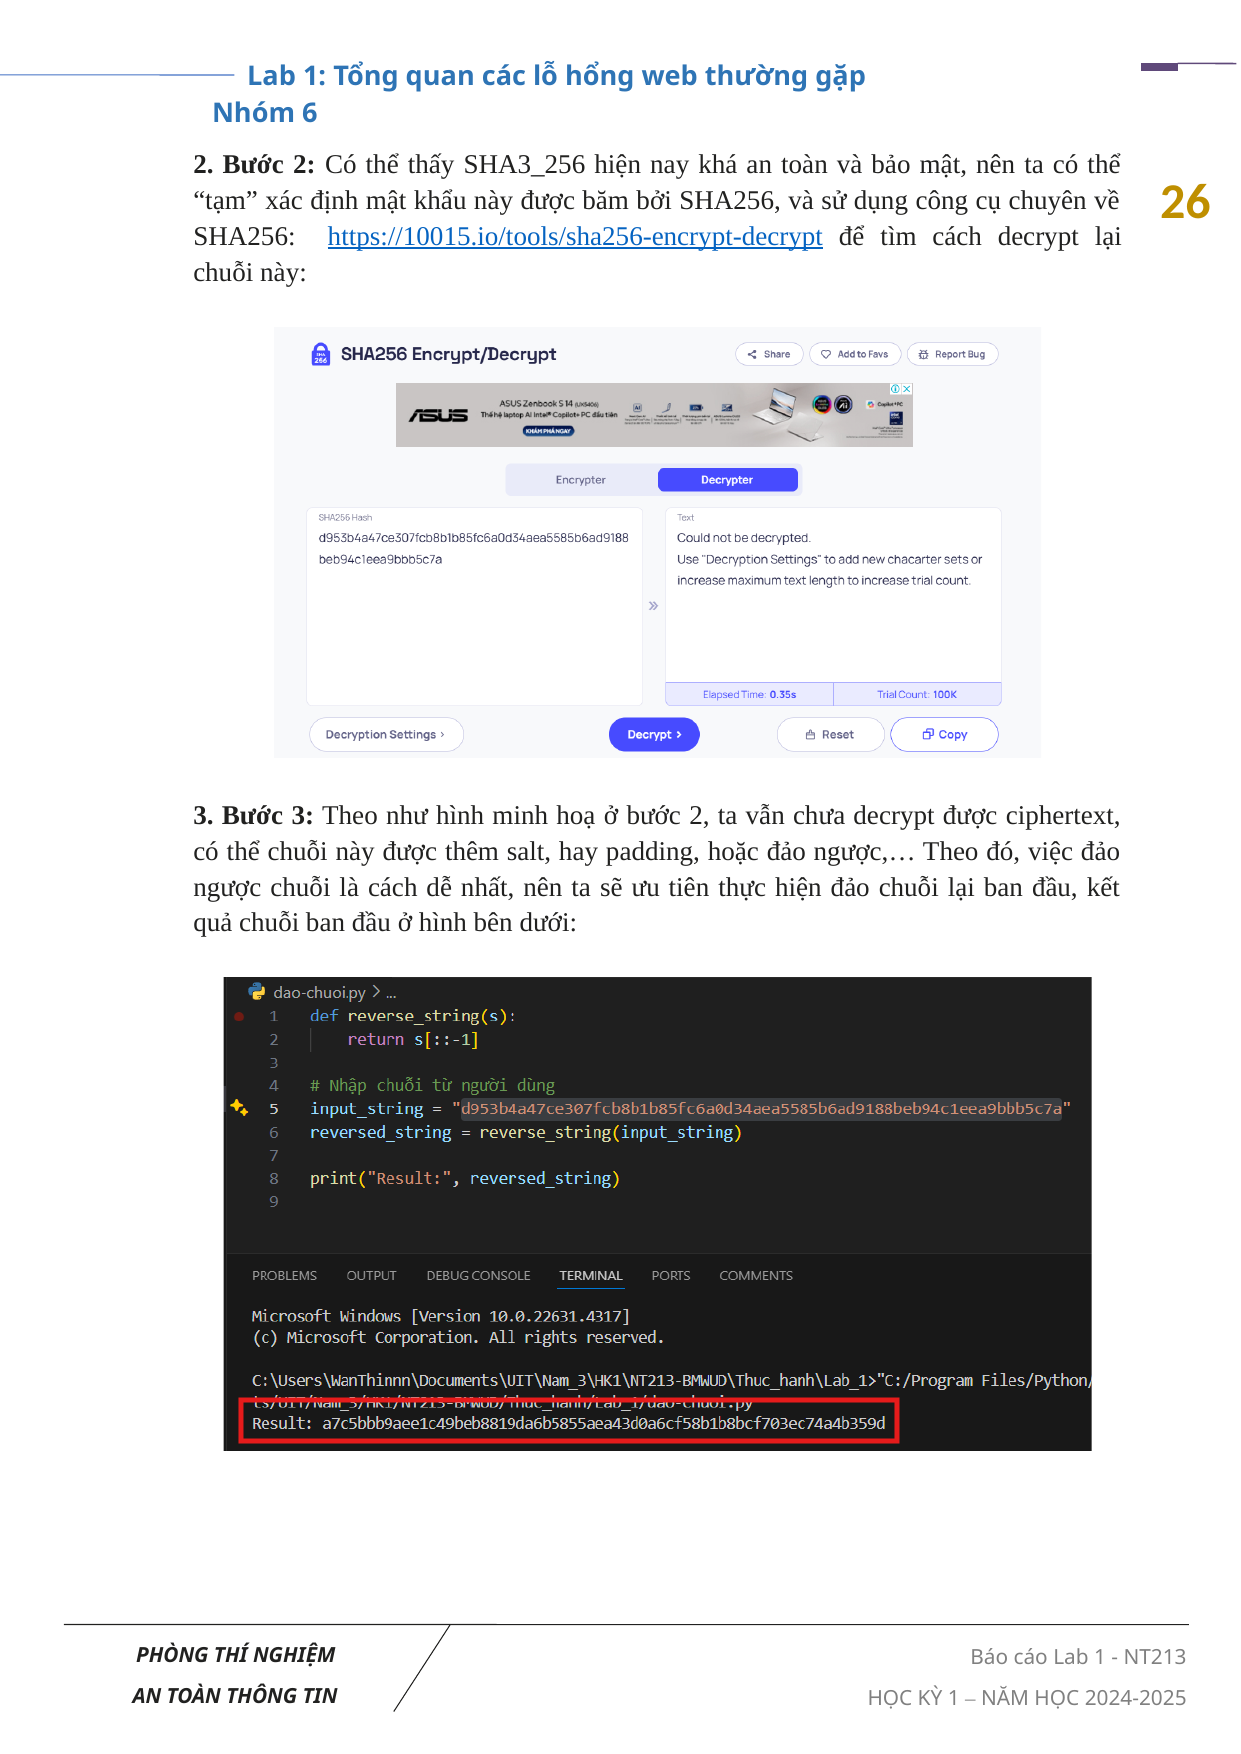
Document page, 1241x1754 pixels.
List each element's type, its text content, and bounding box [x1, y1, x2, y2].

picture [223, 977, 1092, 1451]
picture [274, 327, 1042, 758]
list 3. Bước 3: Theo như hình minh hoạ ở bước 2, ta vẫn chưa decrypt được ciphertext, có thể chuỗi này được thêm salt, hay padding, hoặc đảo ngược,… Theo đó, việc đảo ngược chuỗi là cách dễ nhất, nên ta sẽ ưu tiên thực hiện đảo chuỗi lại ban đầu, kết quả chuỗi ban đầu ở hình bên dưới: [193, 799, 1122, 938]
list 2. Bước 2: Có thể thấy SHA3_256 hiện nay khá an toàn và bảo mật, nên ta có thể “tạm” xác định mật khẩu này được băm bởi SHA256, và sử dụng công cụ chuyên về SHA256: https://10015.io/tools/sha256-encrypt-decrypt để tìm cách decrypt lại chuỗi này: [193, 149, 1122, 287]
